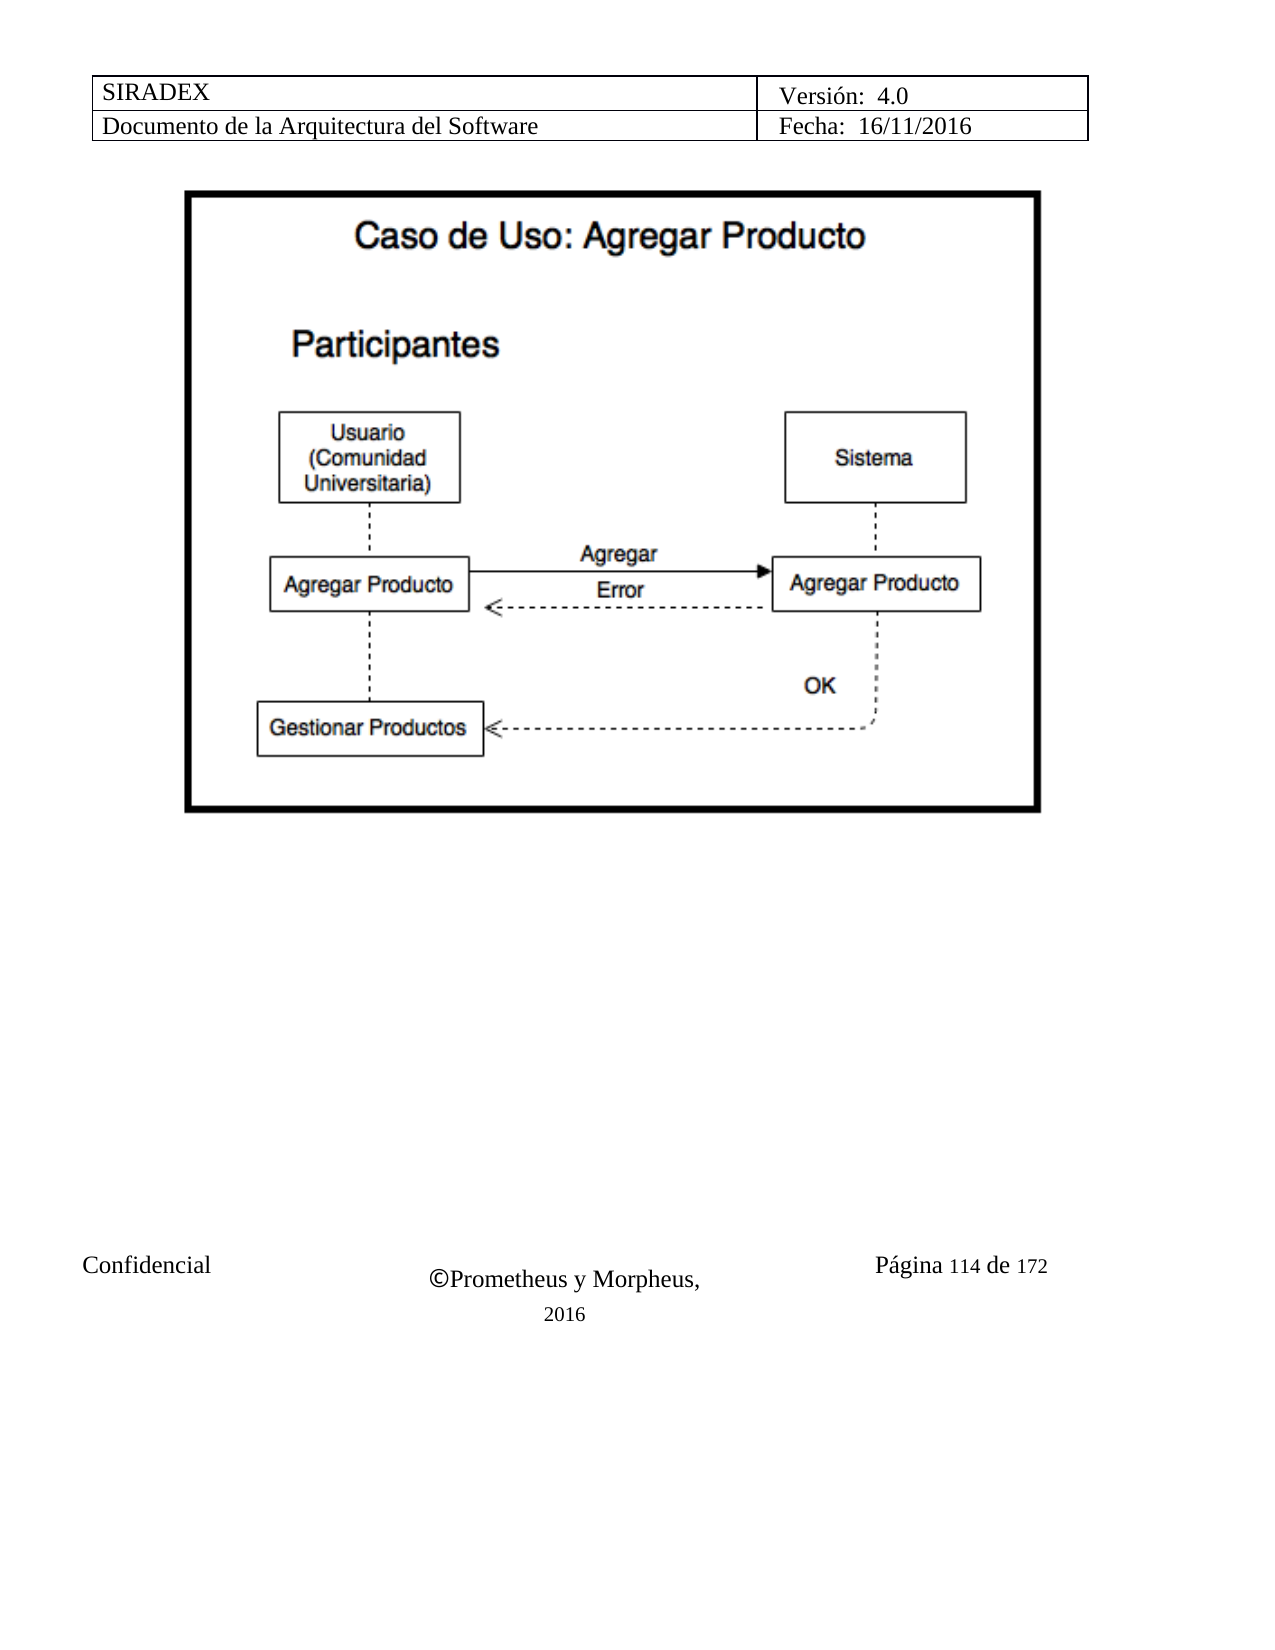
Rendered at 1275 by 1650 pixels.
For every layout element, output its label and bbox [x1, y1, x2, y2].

picture [183, 189, 1045, 817]
